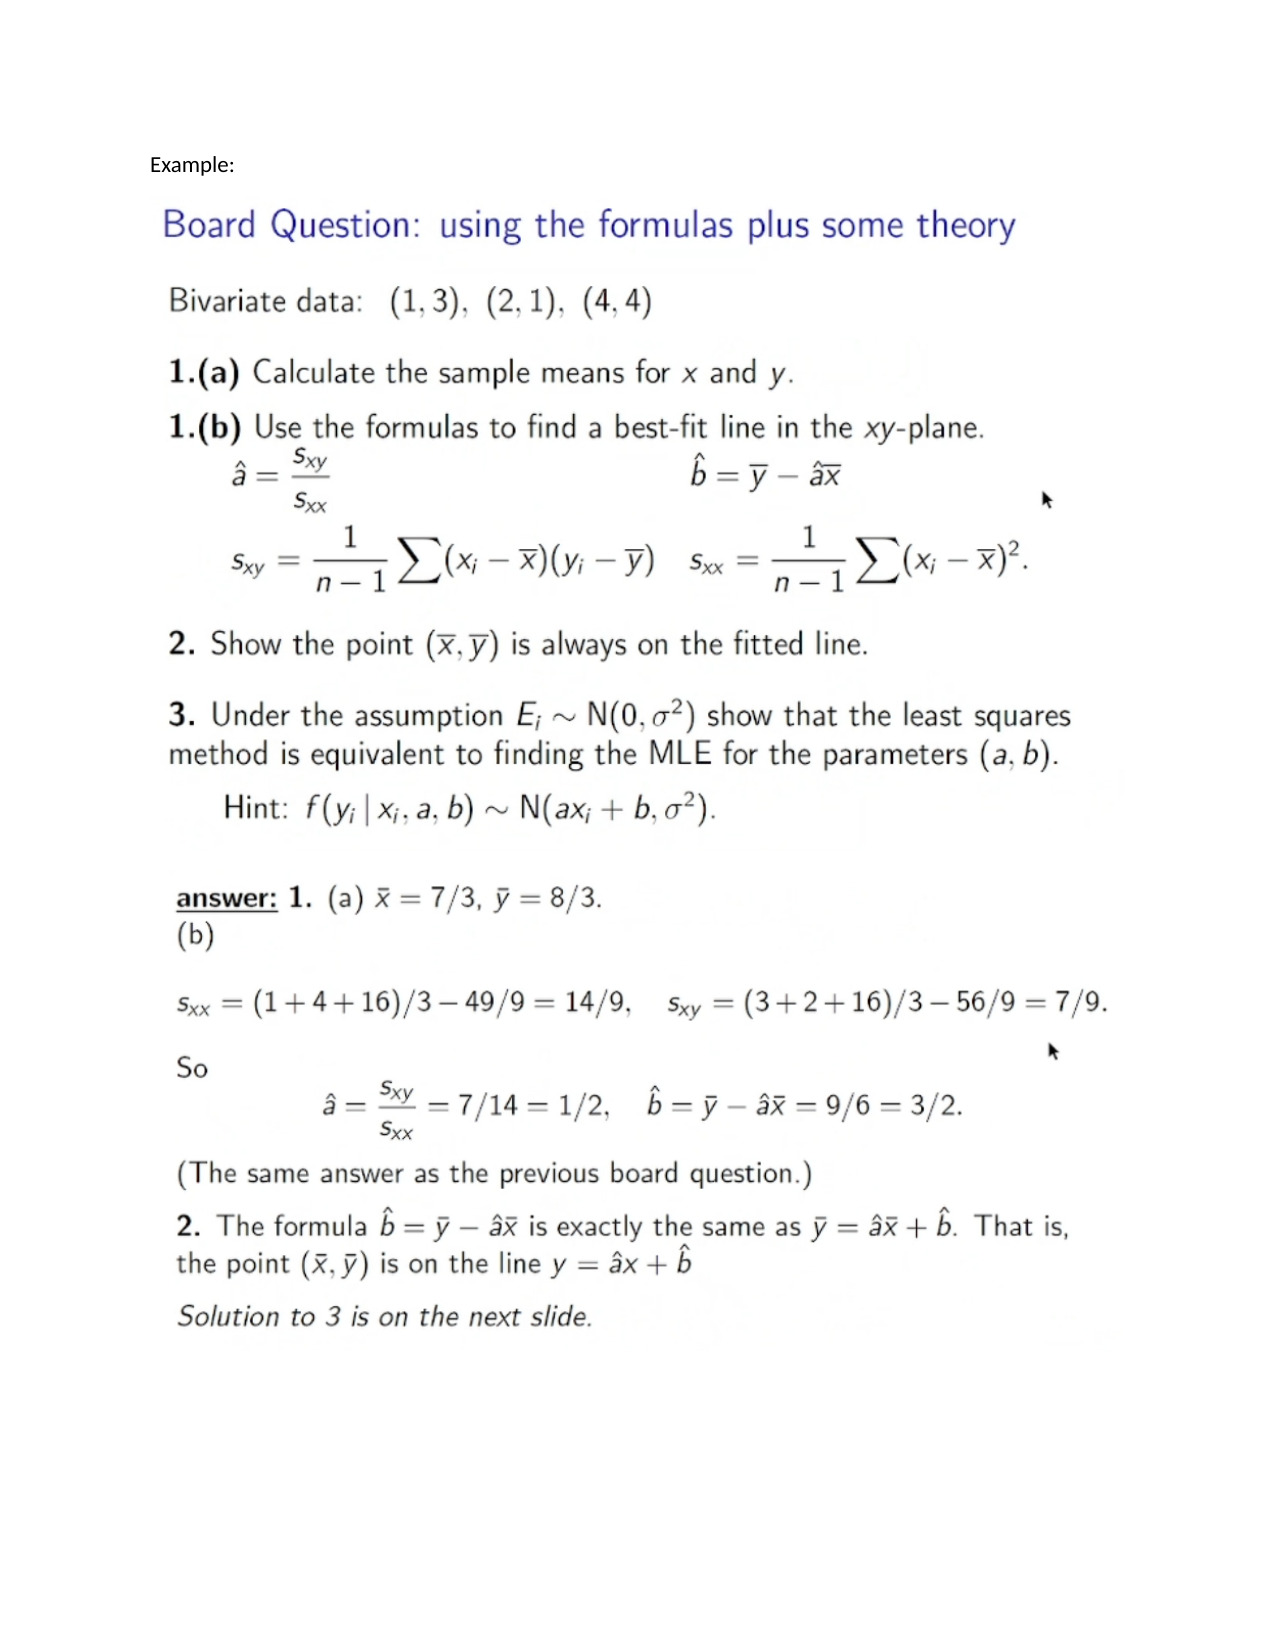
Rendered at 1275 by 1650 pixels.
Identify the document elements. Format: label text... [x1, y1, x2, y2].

text Example: [150, 150, 1125, 178]
picture [150, 869, 1125, 1351]
picture [150, 196, 1125, 851]
